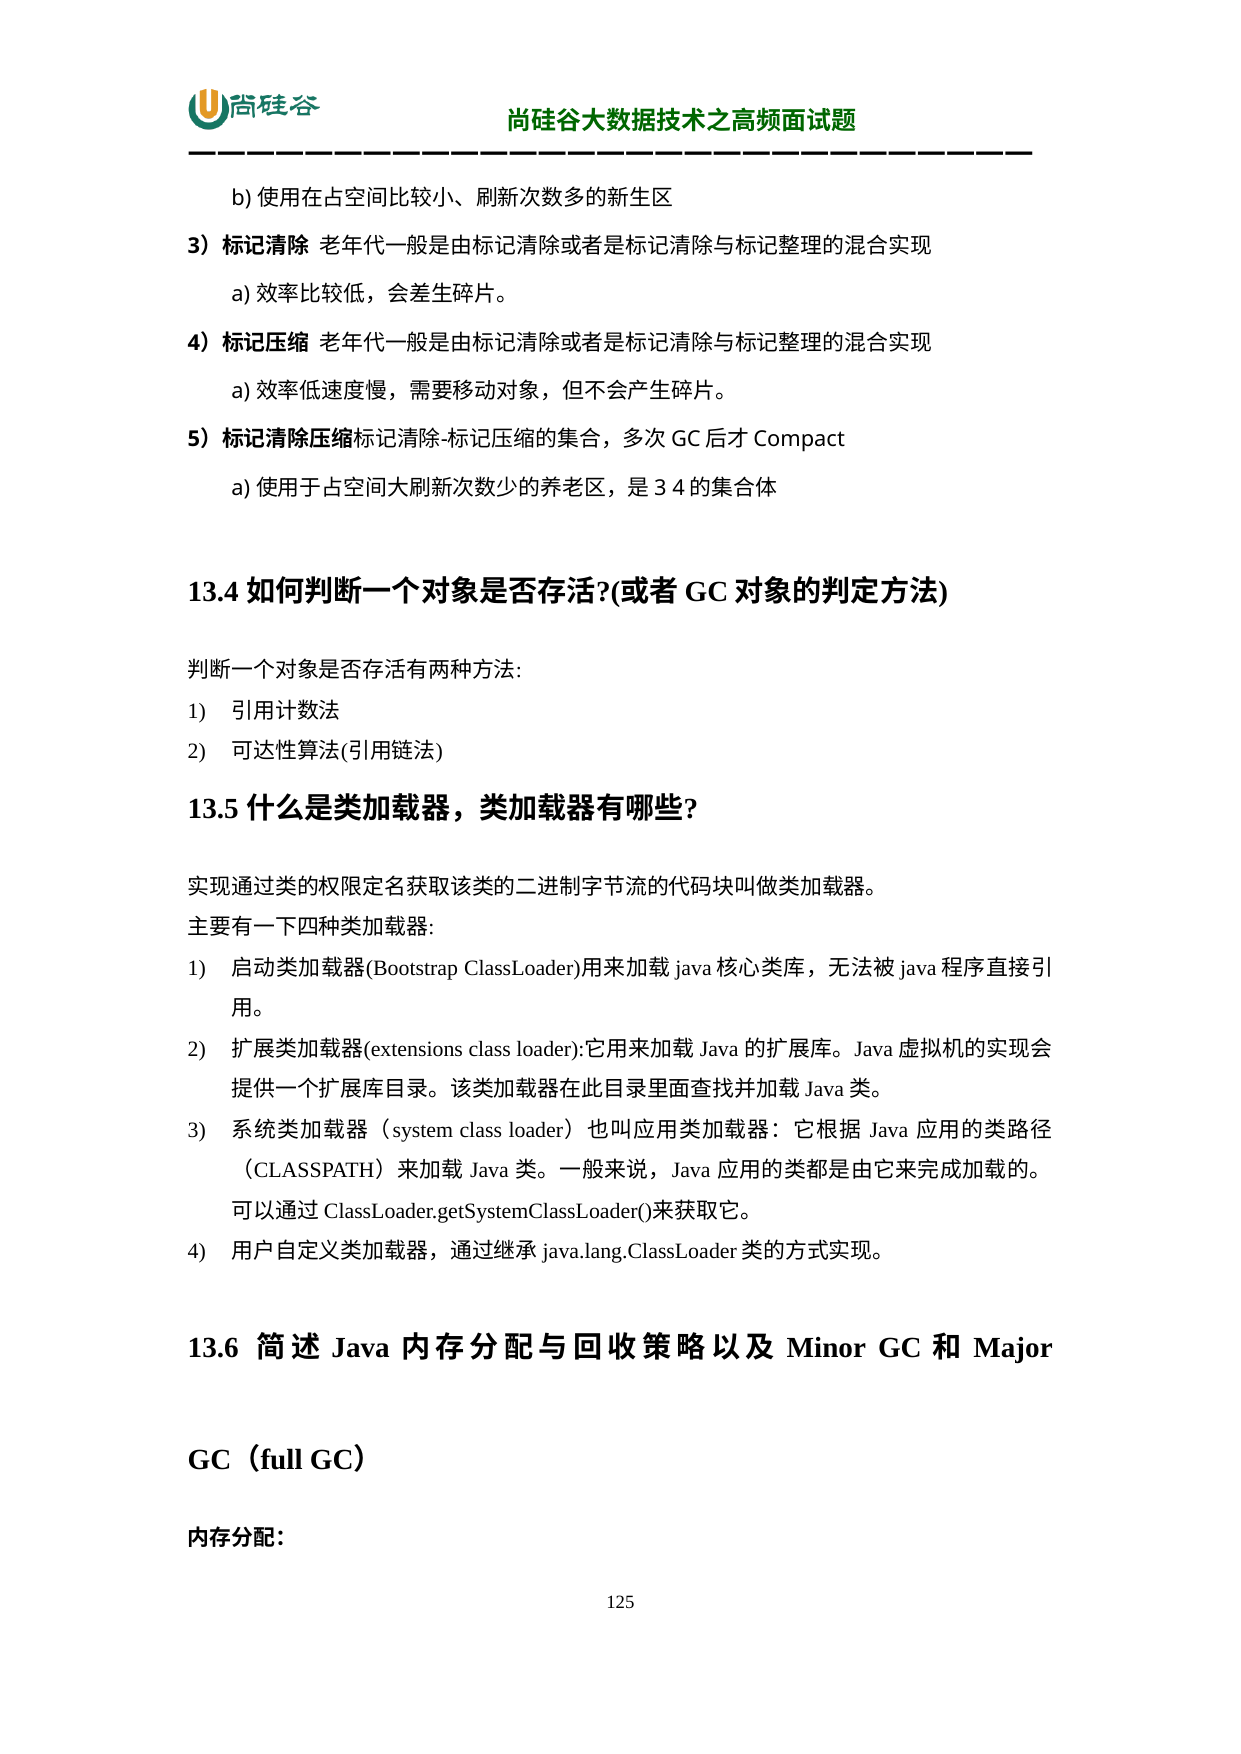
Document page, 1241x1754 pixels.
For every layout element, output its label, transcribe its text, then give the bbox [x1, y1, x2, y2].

text 判断一个对象是否存活有两种方法: [187, 652, 1053, 684]
text 主要有一下四种类加载器: [187, 909, 1053, 941]
list 系统类加载器（system class loader）也叫应用类加载器：它根据 Java 应用的类路径（CLASSPATH）来加载 Java 类。一般来说，Java 应用的类都是由它来完成加载的。可以通过 ClassLoader.getSystemClassLoader()来获取它。 [187, 1111, 1053, 1225]
text a) 效率比较低，会差生碎片。 [187, 276, 1053, 308]
text 3）标记清除 老年代一般是由标记清除或者是标记清除与标记整理的混合实现 [187, 228, 1053, 260]
list 启动类加载器(Bootstrap ClassLoader)用来加载java核心类库，无法被java程序直接引用。 [187, 949, 1053, 1022]
text 4）标记压缩 老年代一般是由标记清除或者是标记清除与标记整理的混合实现 [187, 324, 1053, 357]
list 可达性算法(引用链法) [187, 733, 1053, 765]
subtitle 13.6 简述Java内存分配与回收策略以及Minor GC和Major GC（full GC） [187, 1312, 1053, 1489]
list 扩展类加载器(extensions class loader):它用来加载 Java 的扩展库。Java 虚拟机的实现会提供一个扩展库目录。该类加载器在此目录里面查找并加载 Java 类。 [187, 1030, 1053, 1103]
text 5）标记清除压缩标记清除-标记压缩的集合，多次GC后才Compact [187, 421, 1053, 453]
text b) 使用在占空间比较小、刷新次数多的新生区 [187, 179, 1053, 212]
text a) 效率低速度慢，需要移动对象，但不会产生碎片。 [187, 373, 1053, 405]
text 实现通过类的权限定名获取该类的二进制字节流的代码块叫做类加载器。 [187, 868, 1053, 901]
text 内存分配： [187, 1519, 1053, 1552]
subtitle 13.5 什么是类加载器，类加载器有哪些? [187, 773, 1053, 838]
list 用户自定义类加载器，通过继承 java.lang.ClassLoader类的方式实现。 [187, 1233, 1053, 1266]
text a) 使用于占空间大刷新次数少的养老区，是3 4的集合体 [187, 469, 1053, 502]
list 引用计数法 [187, 692, 1053, 725]
picture [187, 88, 320, 130]
subtitle 13.4 如何判断一个对象是否存活?(或者GC对象的判定方法) [187, 556, 1053, 621]
